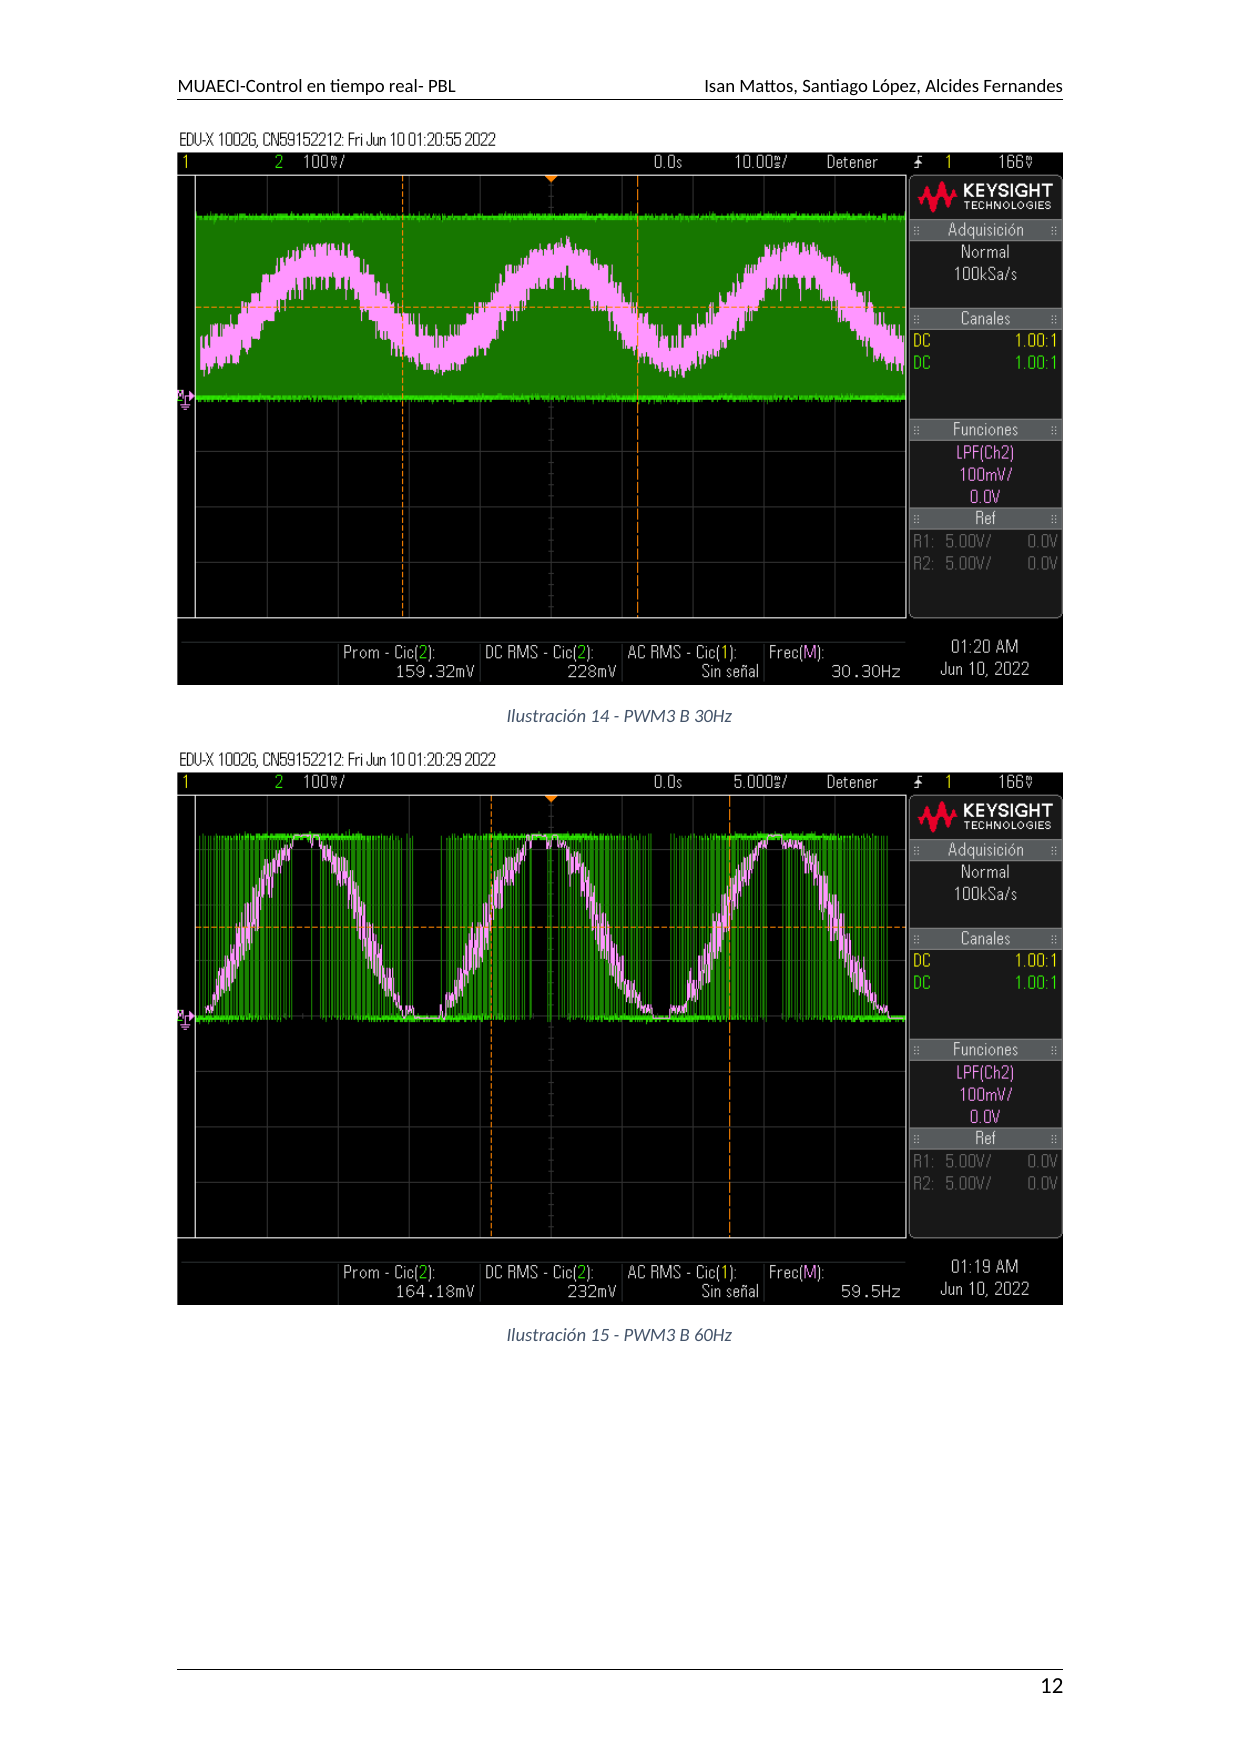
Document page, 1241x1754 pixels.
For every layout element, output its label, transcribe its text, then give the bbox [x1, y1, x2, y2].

picture [177, 747, 1063, 1305]
picture [177, 127, 1063, 685]
